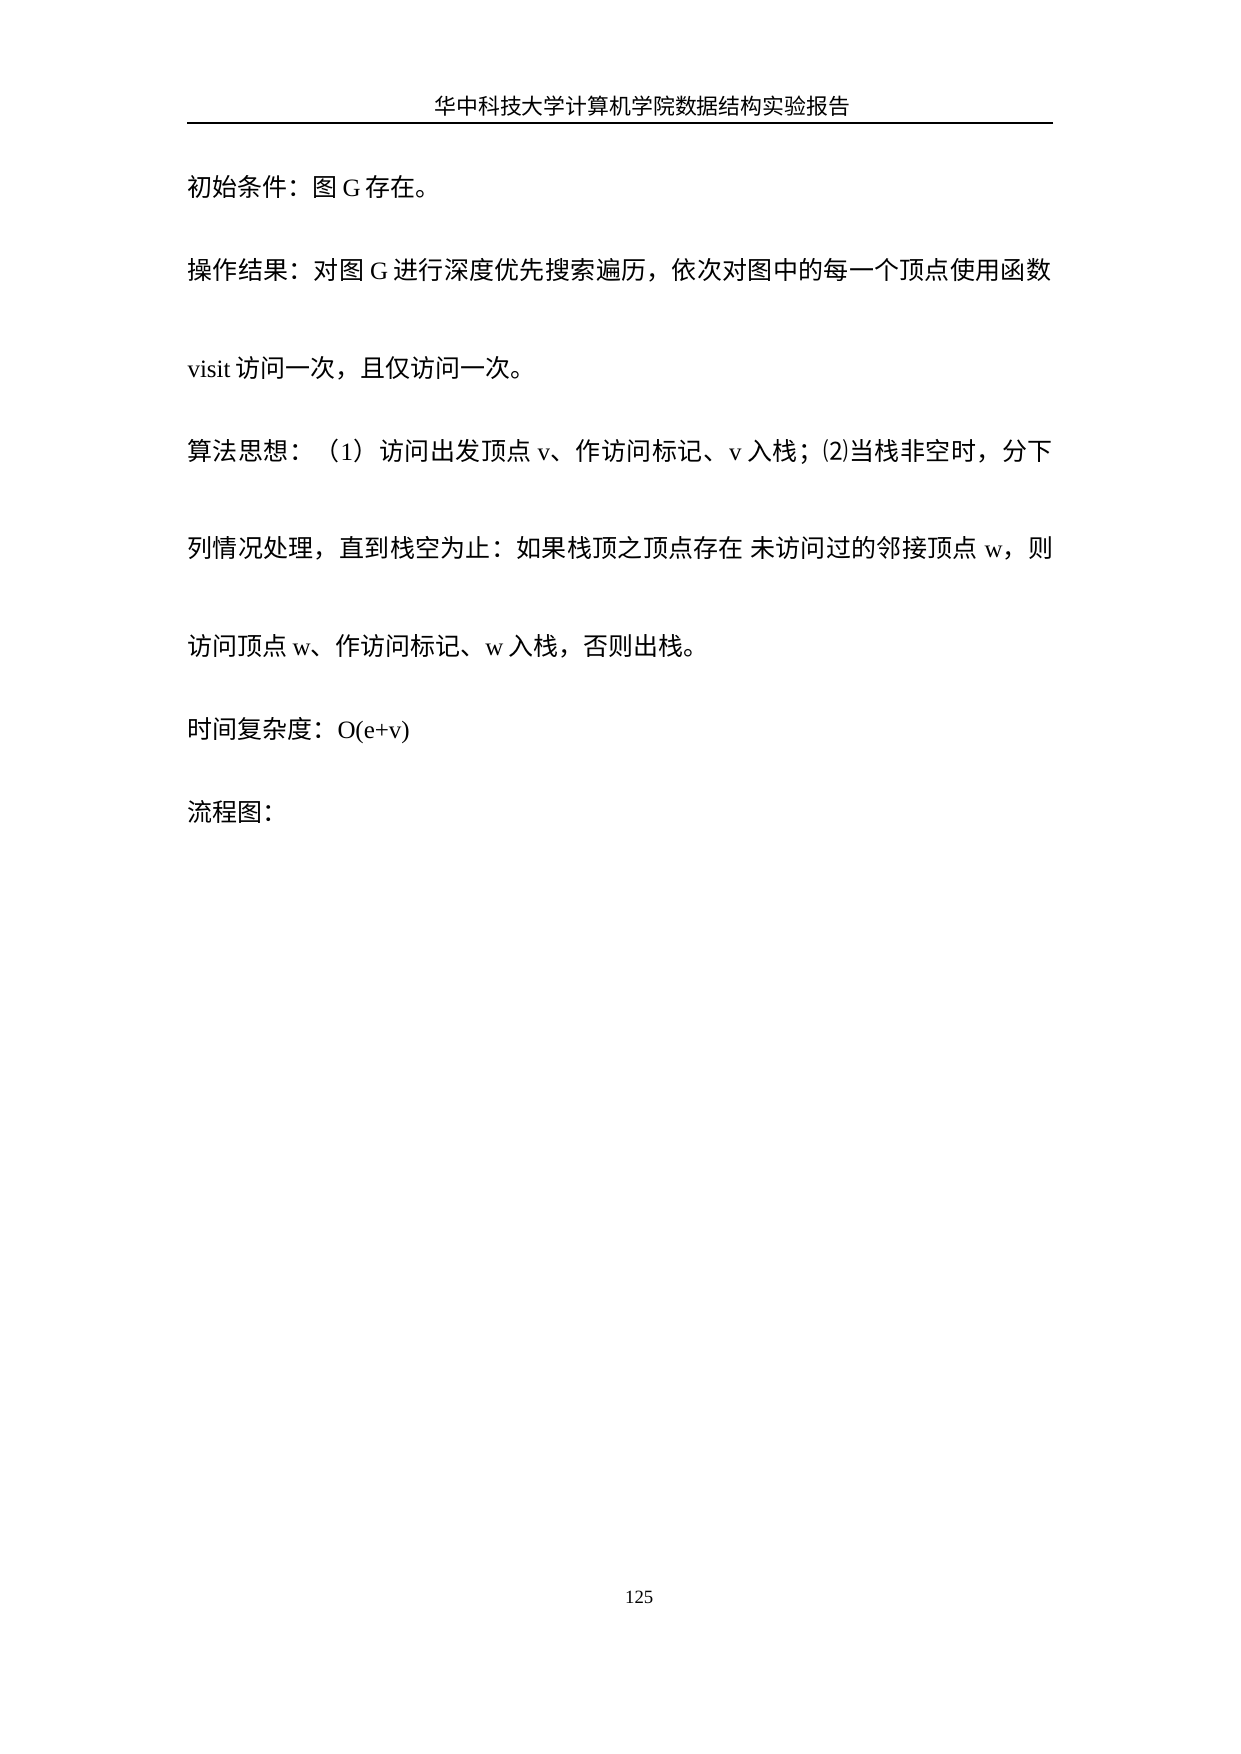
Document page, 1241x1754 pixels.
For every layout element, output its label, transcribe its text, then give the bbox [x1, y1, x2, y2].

text 初始条件：图G存在。 [187, 153, 1053, 218]
text 流程图： [187, 778, 1053, 843]
text 算法思想：（1）访问出发顶点v、作访问标记、v入栈；⑵当栈非空时，分下列情况处理，直到栈空为止：如果栈顶之顶点存在 未访问过的邻接顶点w，则访问顶点w、作访问标记、w入栈，否则出栈。 [187, 417, 1053, 677]
text 时间复杂度：O(e+v) [187, 695, 1053, 760]
text 操作结果：对图G进行深度优先搜索遍历，依次对图中的每一个顶点使用函数visit访问一次，且仅访问一次。 [187, 236, 1053, 399]
